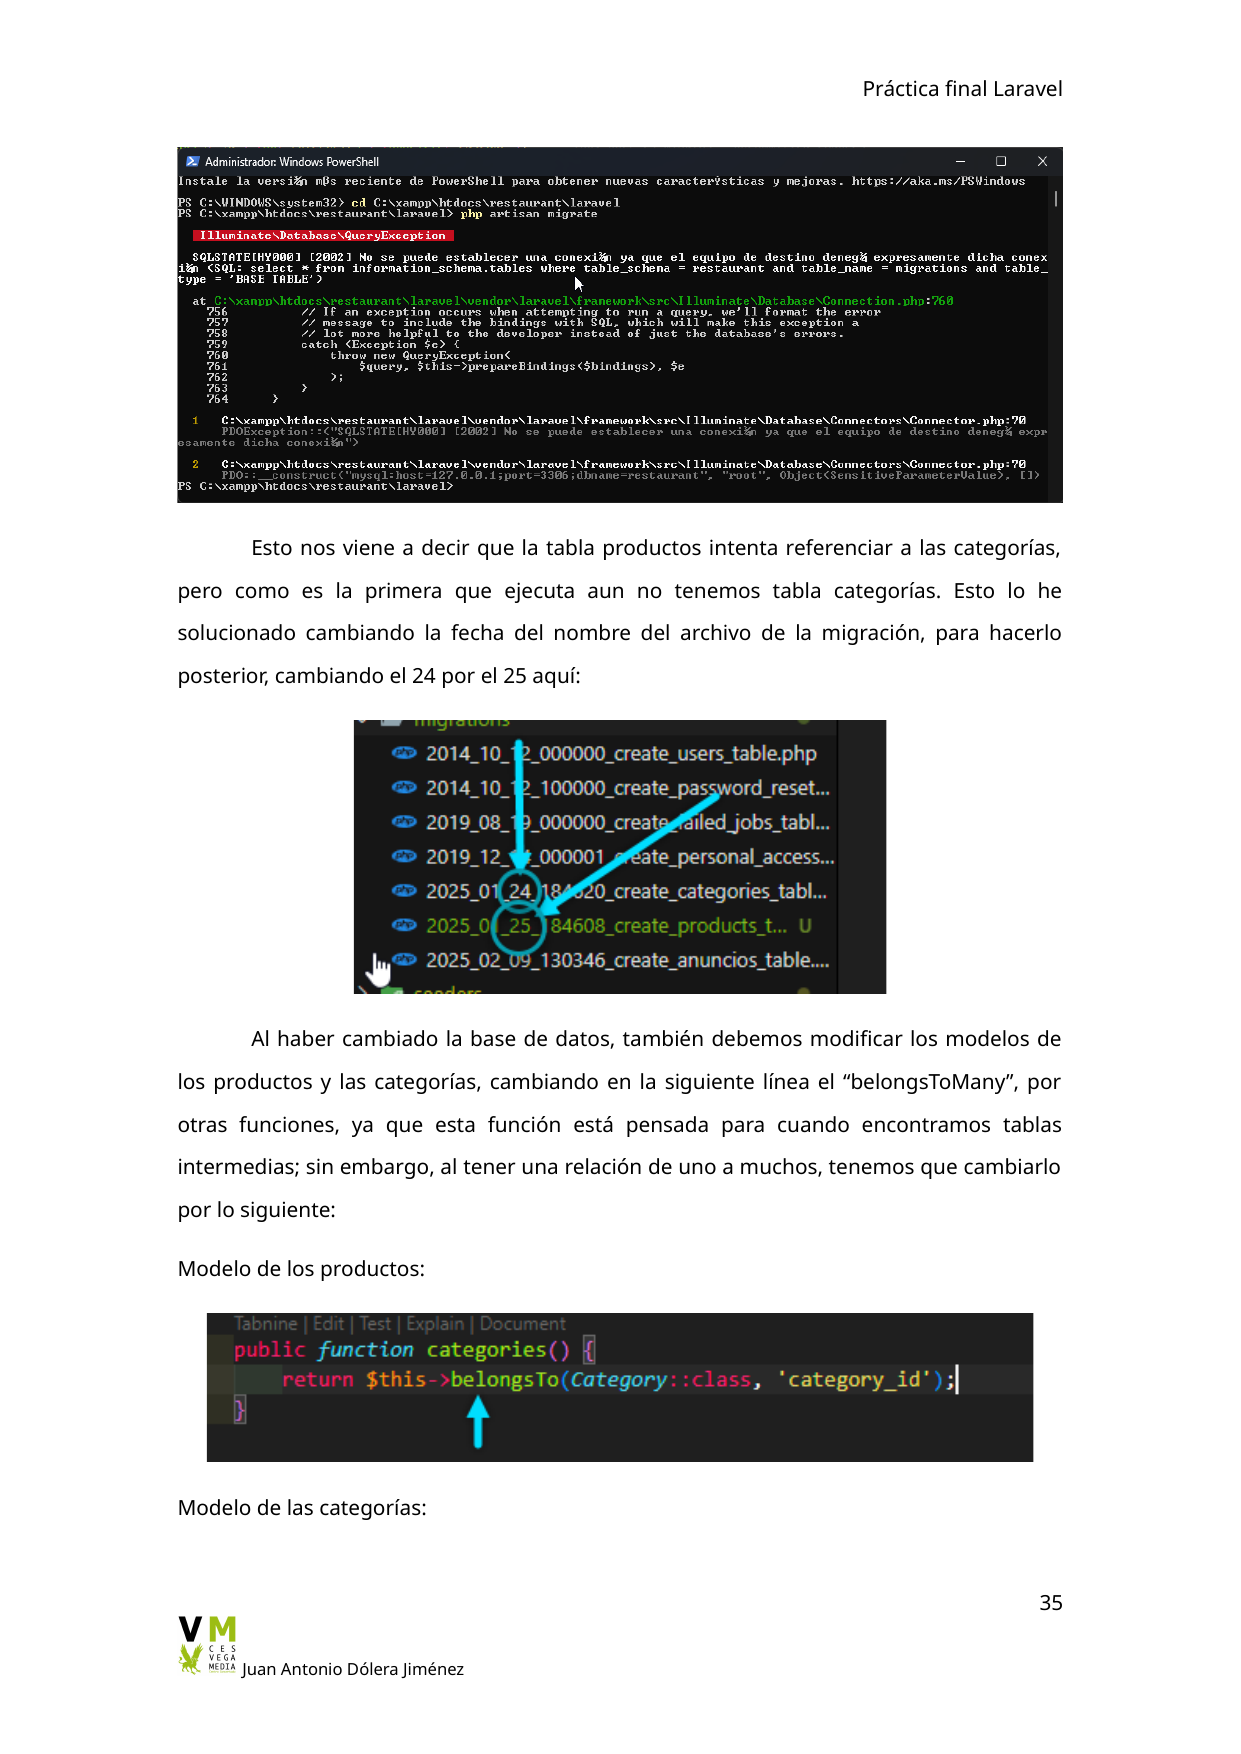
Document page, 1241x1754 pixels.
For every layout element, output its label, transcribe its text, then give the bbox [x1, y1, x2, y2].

picture [177, 147, 1063, 503]
text Esto nos viene a decir que la tabla productos intenta referenciar a las categorías, pero como es la primera que ejecuta aun no tenemos tabla categorías. Esto lo he solucionado cambiando la fecha del nombre del archivo de la migración, para hacerlo posterior, cambiando el 24 por el 25 aquí: [177, 533, 1063, 689]
picture [353, 720, 887, 994]
text Al haber cambiado la base de datos, también debemos modificar los modelos de los productos y las categorías, cambiando en la siguiente línea el “belongsToMany”, por otras funciones, ya que esta función está pensada para cuando encontramos tablas intermedias; sin embargo, al tener una relación de uno a muchos, tenemos que cambiarlo por lo siguiente: [177, 1024, 1063, 1223]
text Modelo de las categorías: [177, 1493, 1063, 1521]
picture [206, 1313, 1034, 1462]
picture [177, 1616, 237, 1676]
text Modelo de los productos: [177, 1254, 1063, 1283]
